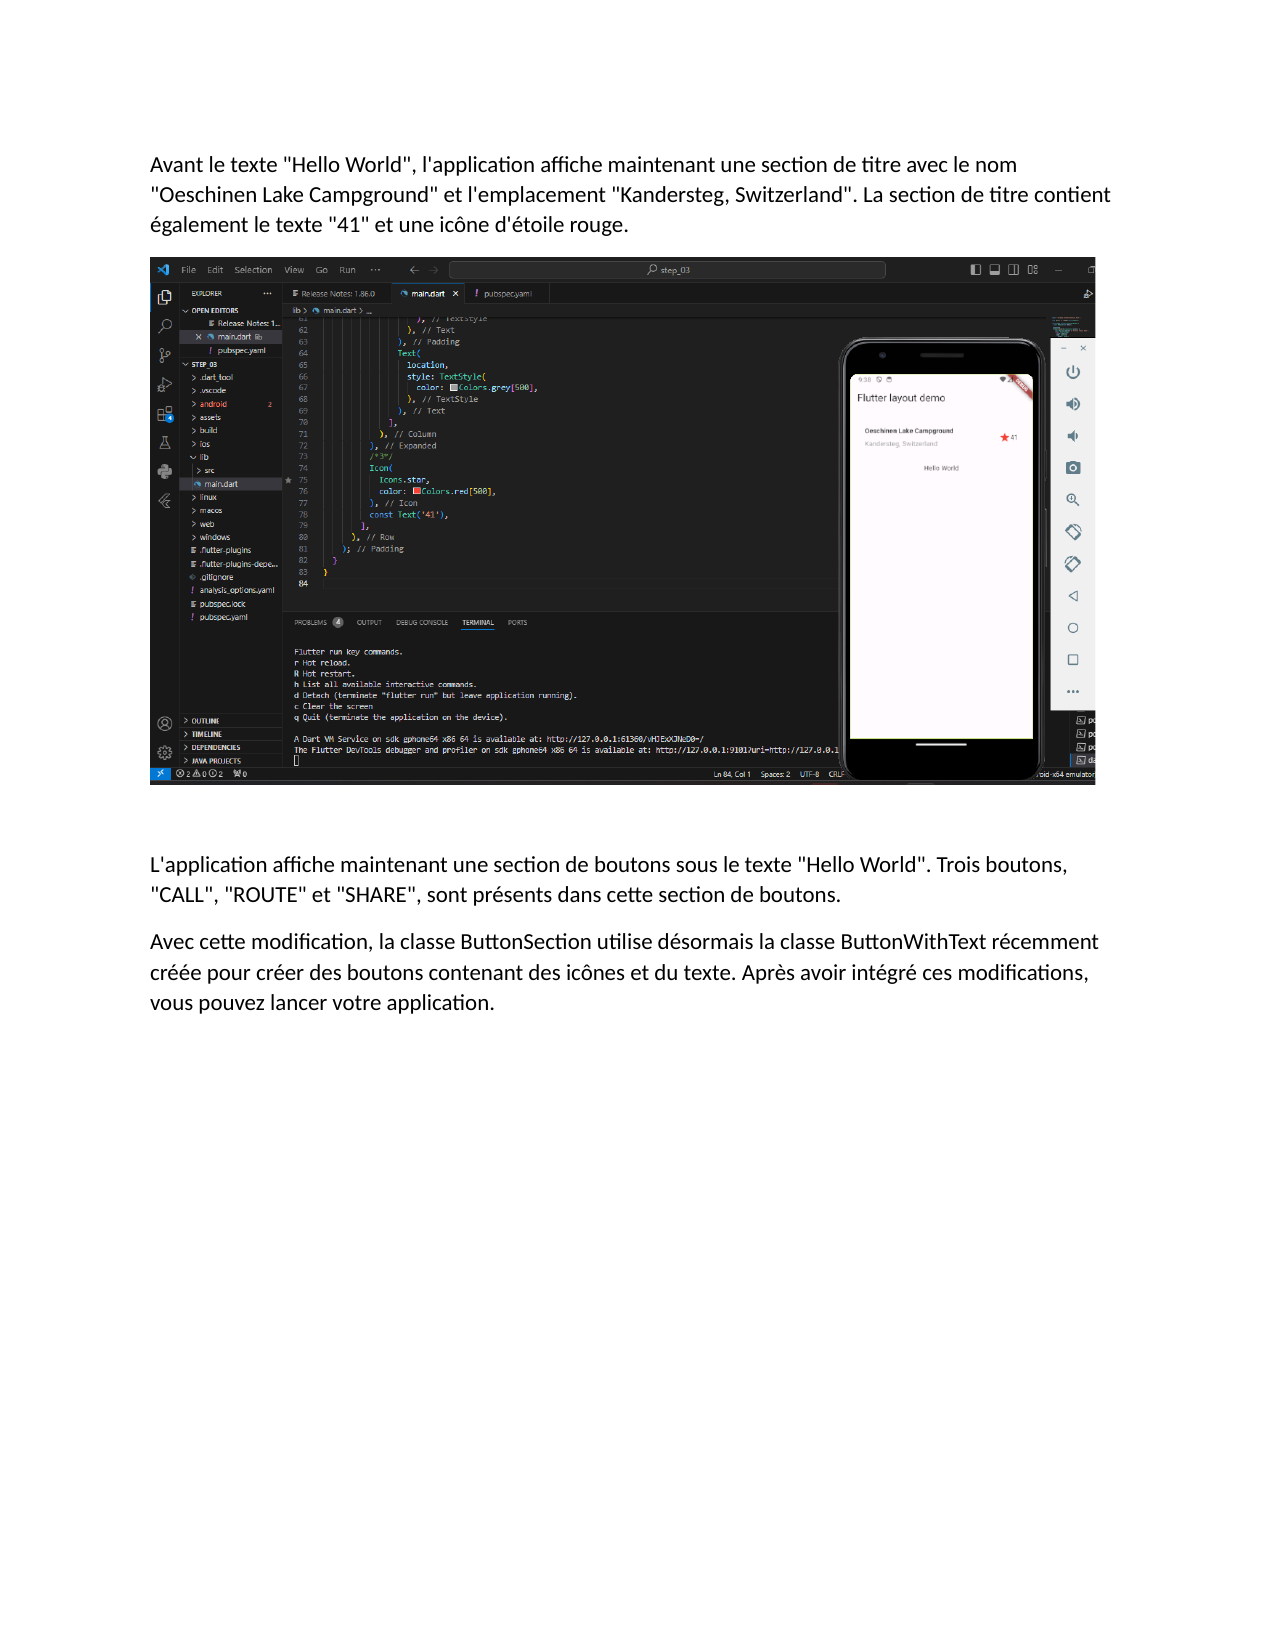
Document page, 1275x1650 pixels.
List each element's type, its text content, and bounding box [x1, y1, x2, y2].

text L'application affiche maintenant une section de boutons sous le texte "Hello World". Trois boutons, "CALL", "ROUTE" et "SHARE", sont présents dans cette section de boutons. [150, 850, 1125, 908]
text Avec cette modification, la classe ButtonSection utilise désormais la classe ButtonWithText récemment créée pour créer des boutons contenant des icônes et du texte. Après avoir intégré ces modifications, vous pouvez lancer votre application. [150, 927, 1125, 1016]
picture [150, 257, 1096, 785]
text Avant le texte "Hello World", l'application affiche maintenant une section de titre avec le nom "Oeschinen Lake Campground" et l'emplacement "Kandersteg, Switzerland". La section de titre contient également le texte "41" et une icône d'étoile rouge. [150, 150, 1125, 238]
